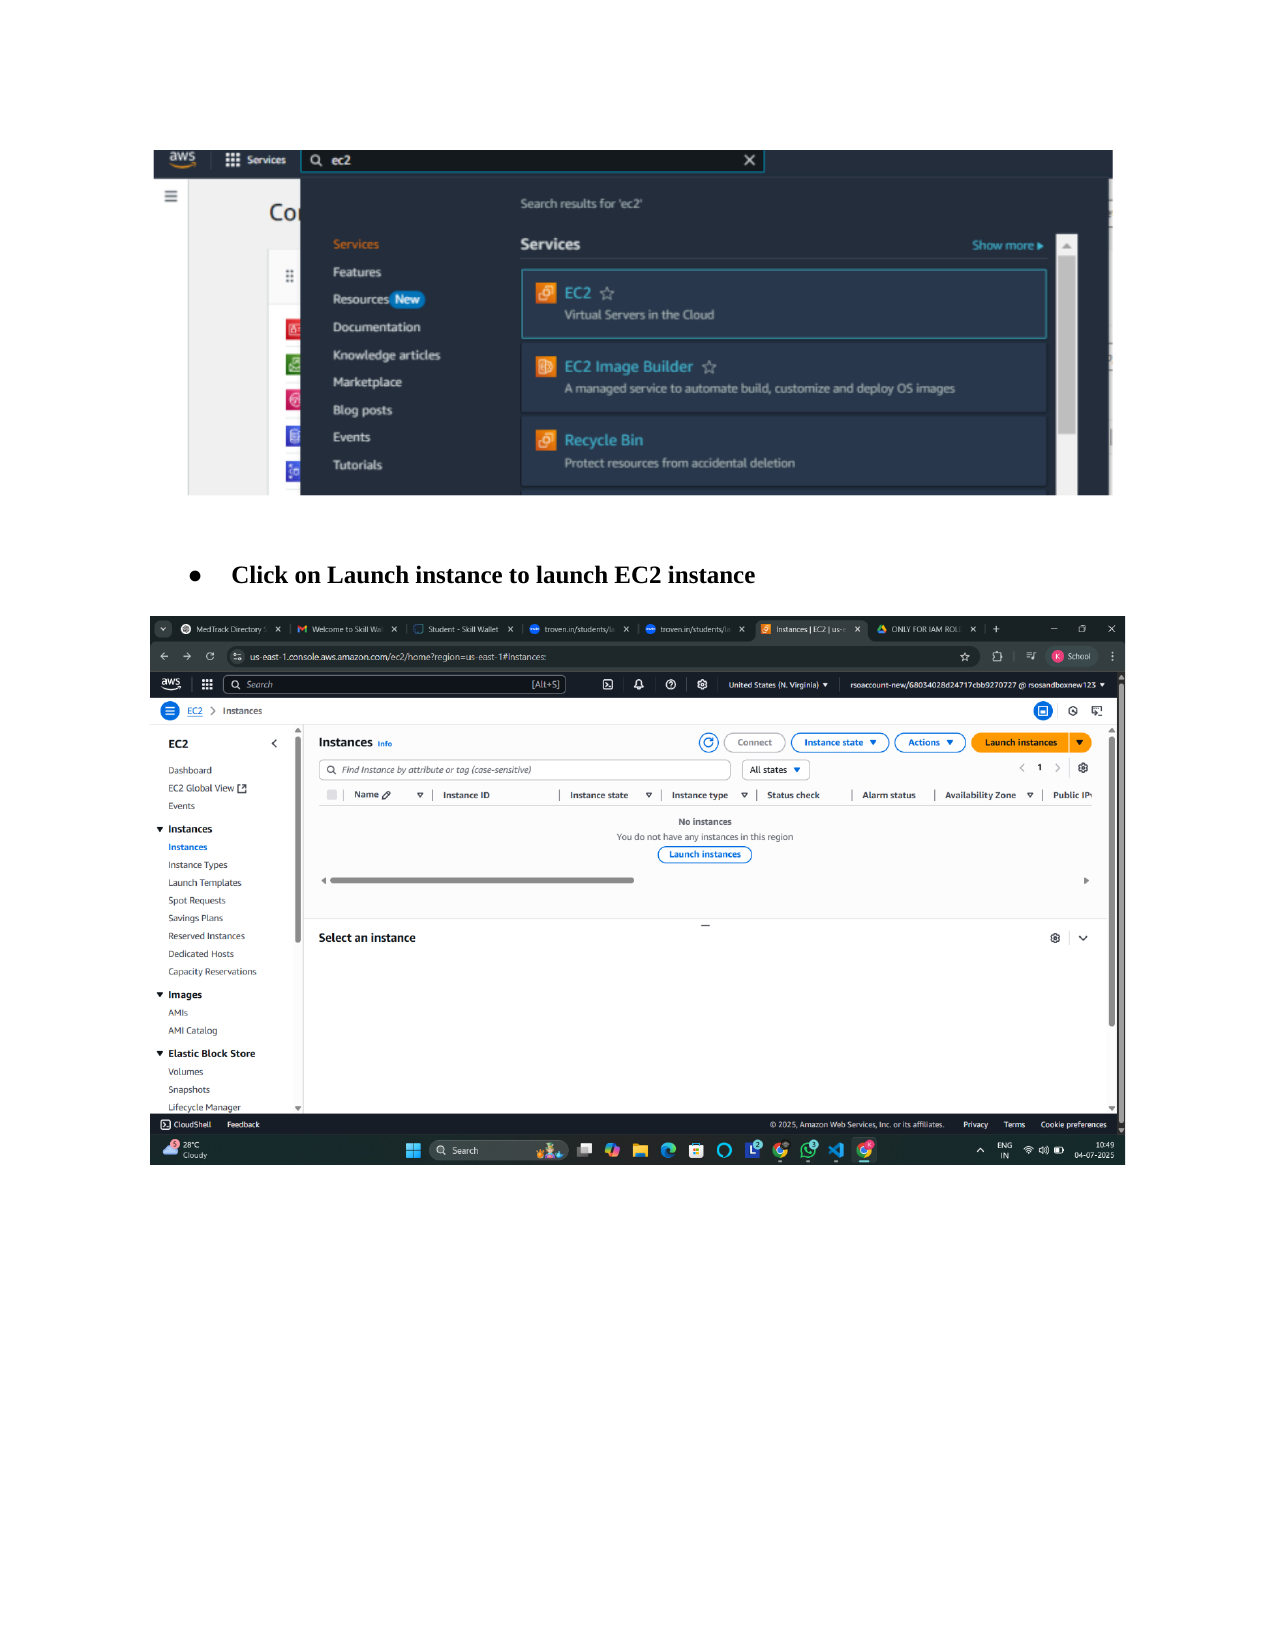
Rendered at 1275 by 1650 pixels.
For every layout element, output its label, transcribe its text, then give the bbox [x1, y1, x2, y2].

picture [150, 616, 1125, 1165]
picture [150, 150, 1125, 498]
list Click on Launch instance to launch EC2 instance [187, 560, 1125, 589]
